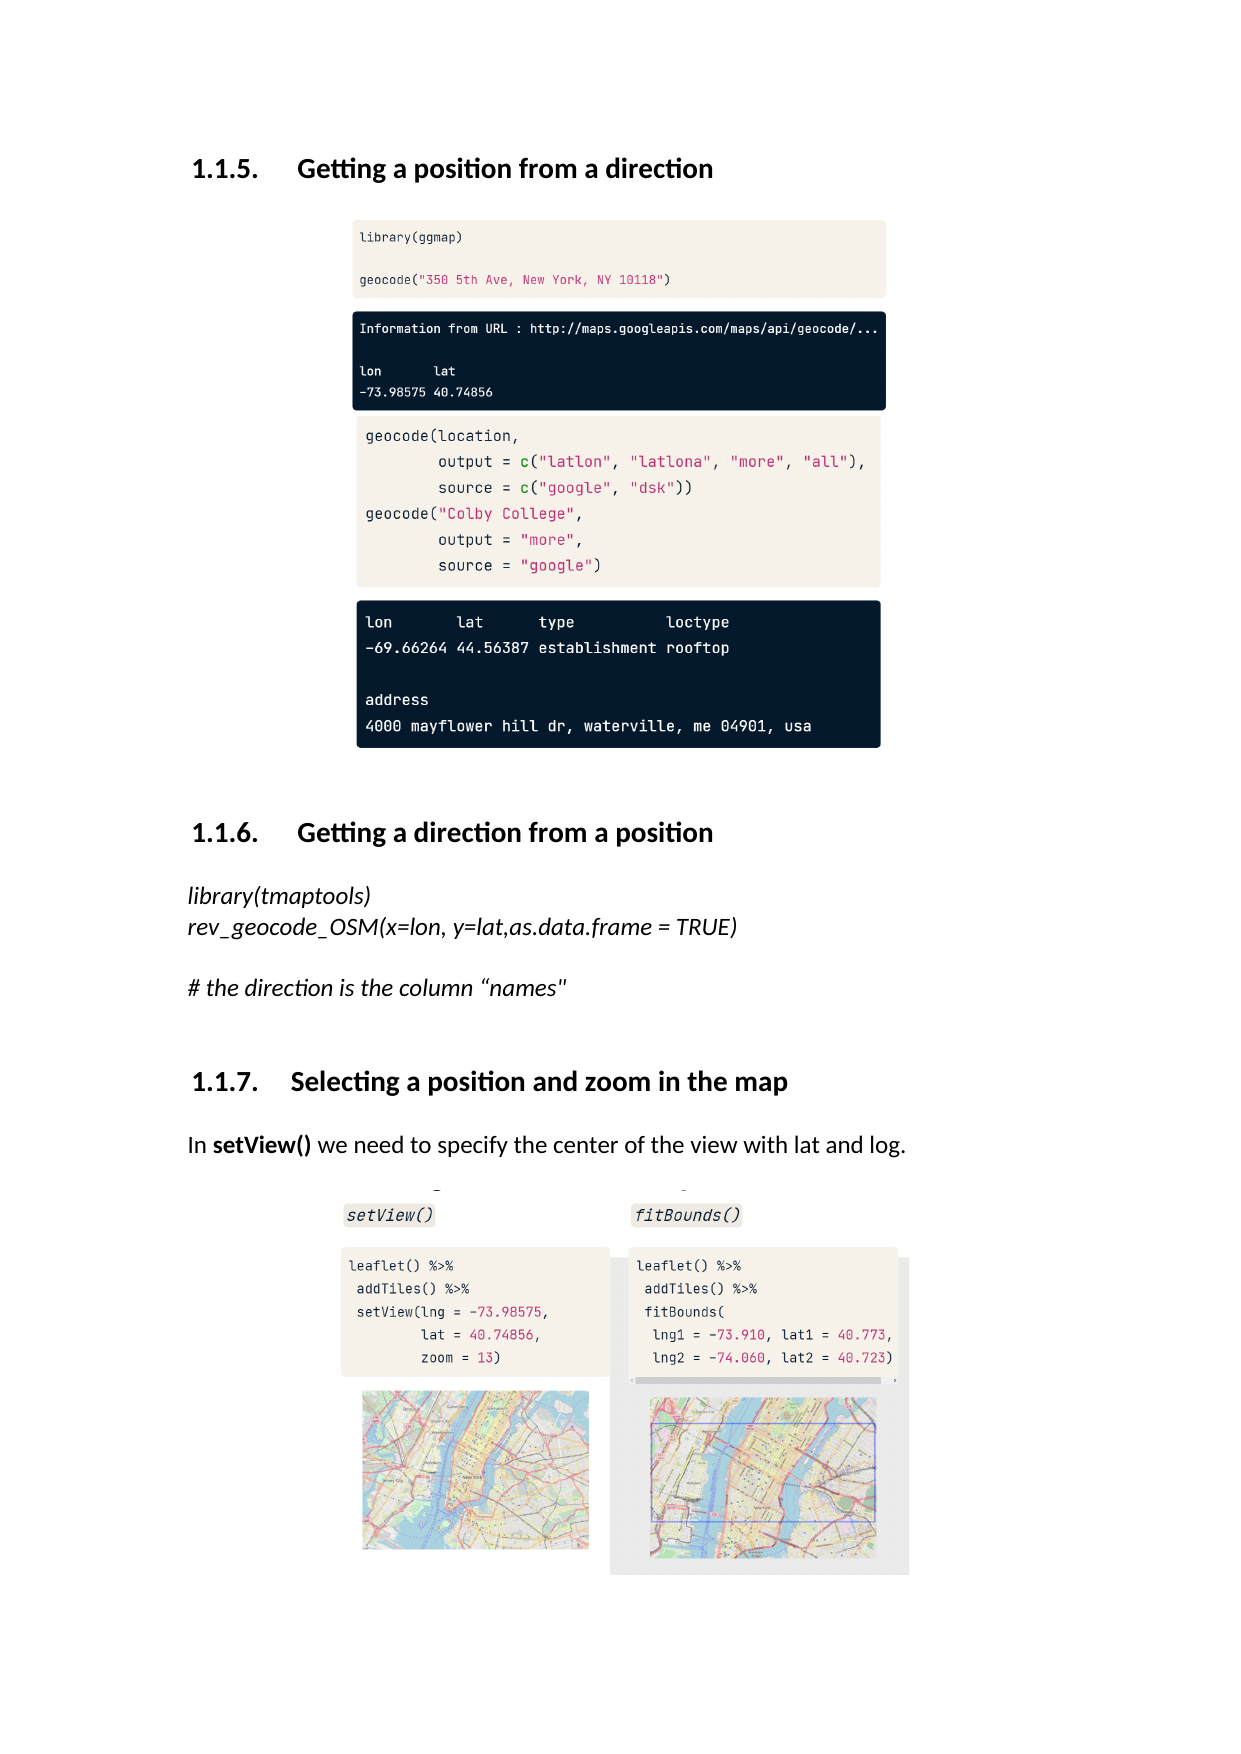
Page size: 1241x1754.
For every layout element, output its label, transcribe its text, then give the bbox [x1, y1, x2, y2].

subtitle Selecting a position and zoom in the map [191, 1063, 1053, 1099]
text In setView() we need to specify the center of the view with lat and log. [187, 1129, 1053, 1160]
subtitle Getting a direction from a position [191, 814, 1053, 850]
text # the direction is the column “names" [187, 972, 1053, 1002]
subtitle Getting a position from a direction [191, 150, 1053, 186]
text rev_geocode_OSM(x=lon, y=lat,as.data.frame = TRUE) [187, 911, 1053, 941]
picture [346, 216, 894, 753]
text library(tmaptools) [187, 880, 1053, 911]
picture [330, 1190, 910, 1575]
